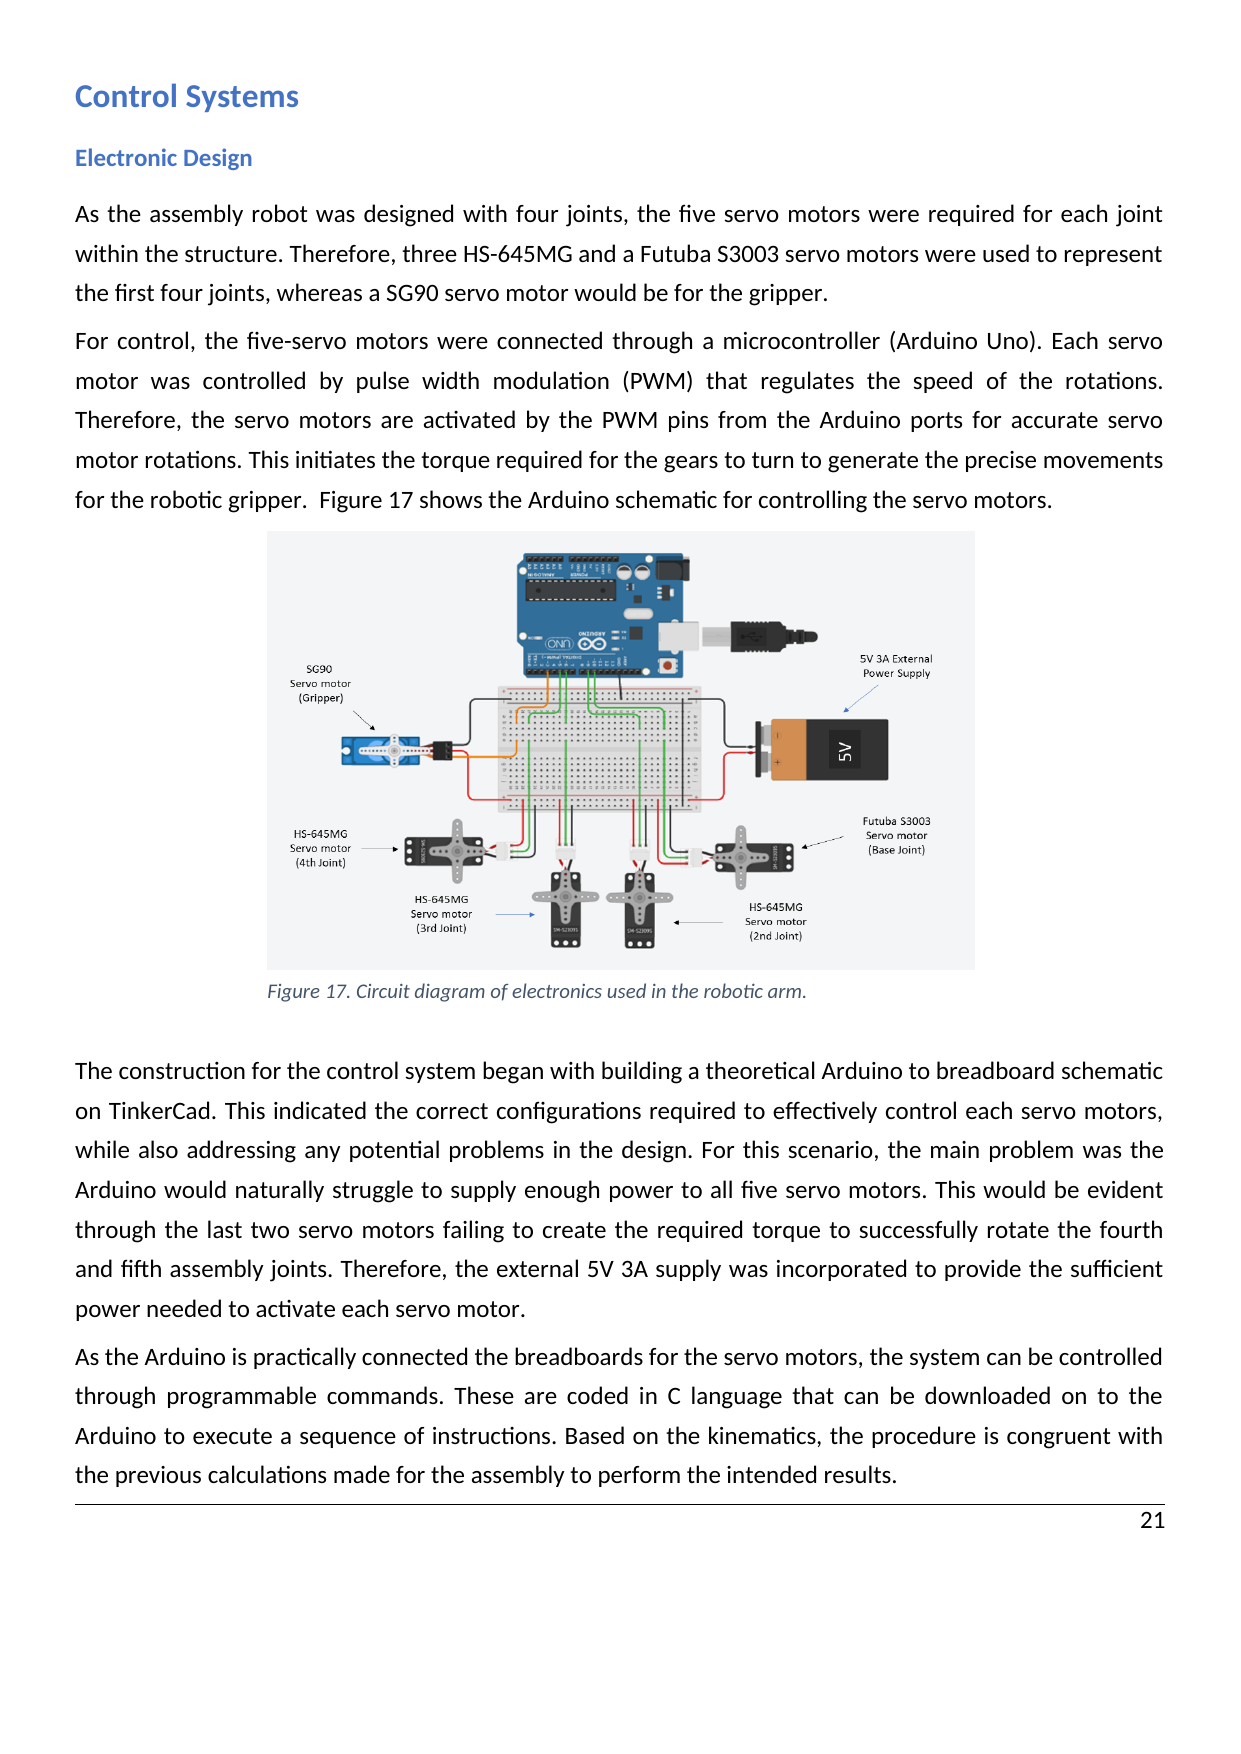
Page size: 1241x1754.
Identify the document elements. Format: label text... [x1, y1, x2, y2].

text As the Arduino is practically connected the breadboards for the servo motors, the system can be controlled through programmable commands. These are coded in C language that can be downloaded on to the Arduino to execute a sequence of instructions. Based on the kinematics, the procedure is congruent with the previous calculations made for the assembly to perform the intended results. [75, 1341, 1165, 1490]
text As the assembly robot was designed with four joints, the five servo motors were required for each joint within the structure. Therefore, three HS-645MG and a Futuba S3003 servo motors were used to represent the first four joints, whereas a SG90 servo motor would be for the gripper. [75, 198, 1165, 308]
subtitle Electronic Design [75, 143, 1165, 173]
subtitle Control Systems [75, 75, 1165, 116]
text For control, the five-servo motors were connected through a microcontroller (Arduino Uno). Each servo motor was controlled by pulse width modulation (PWM) that regulates the speed of the rotations. Therefore, the servo motors are activated by the PWM pins from the Arduino ports for accurate servo motor rotations. This initiates the torque required for the gears to turn to generate the precise movements for the robotic gripper. Figure 17 shows the Arduino schematic for controlling the servo motors. [75, 326, 1165, 514]
picture [267, 531, 975, 970]
